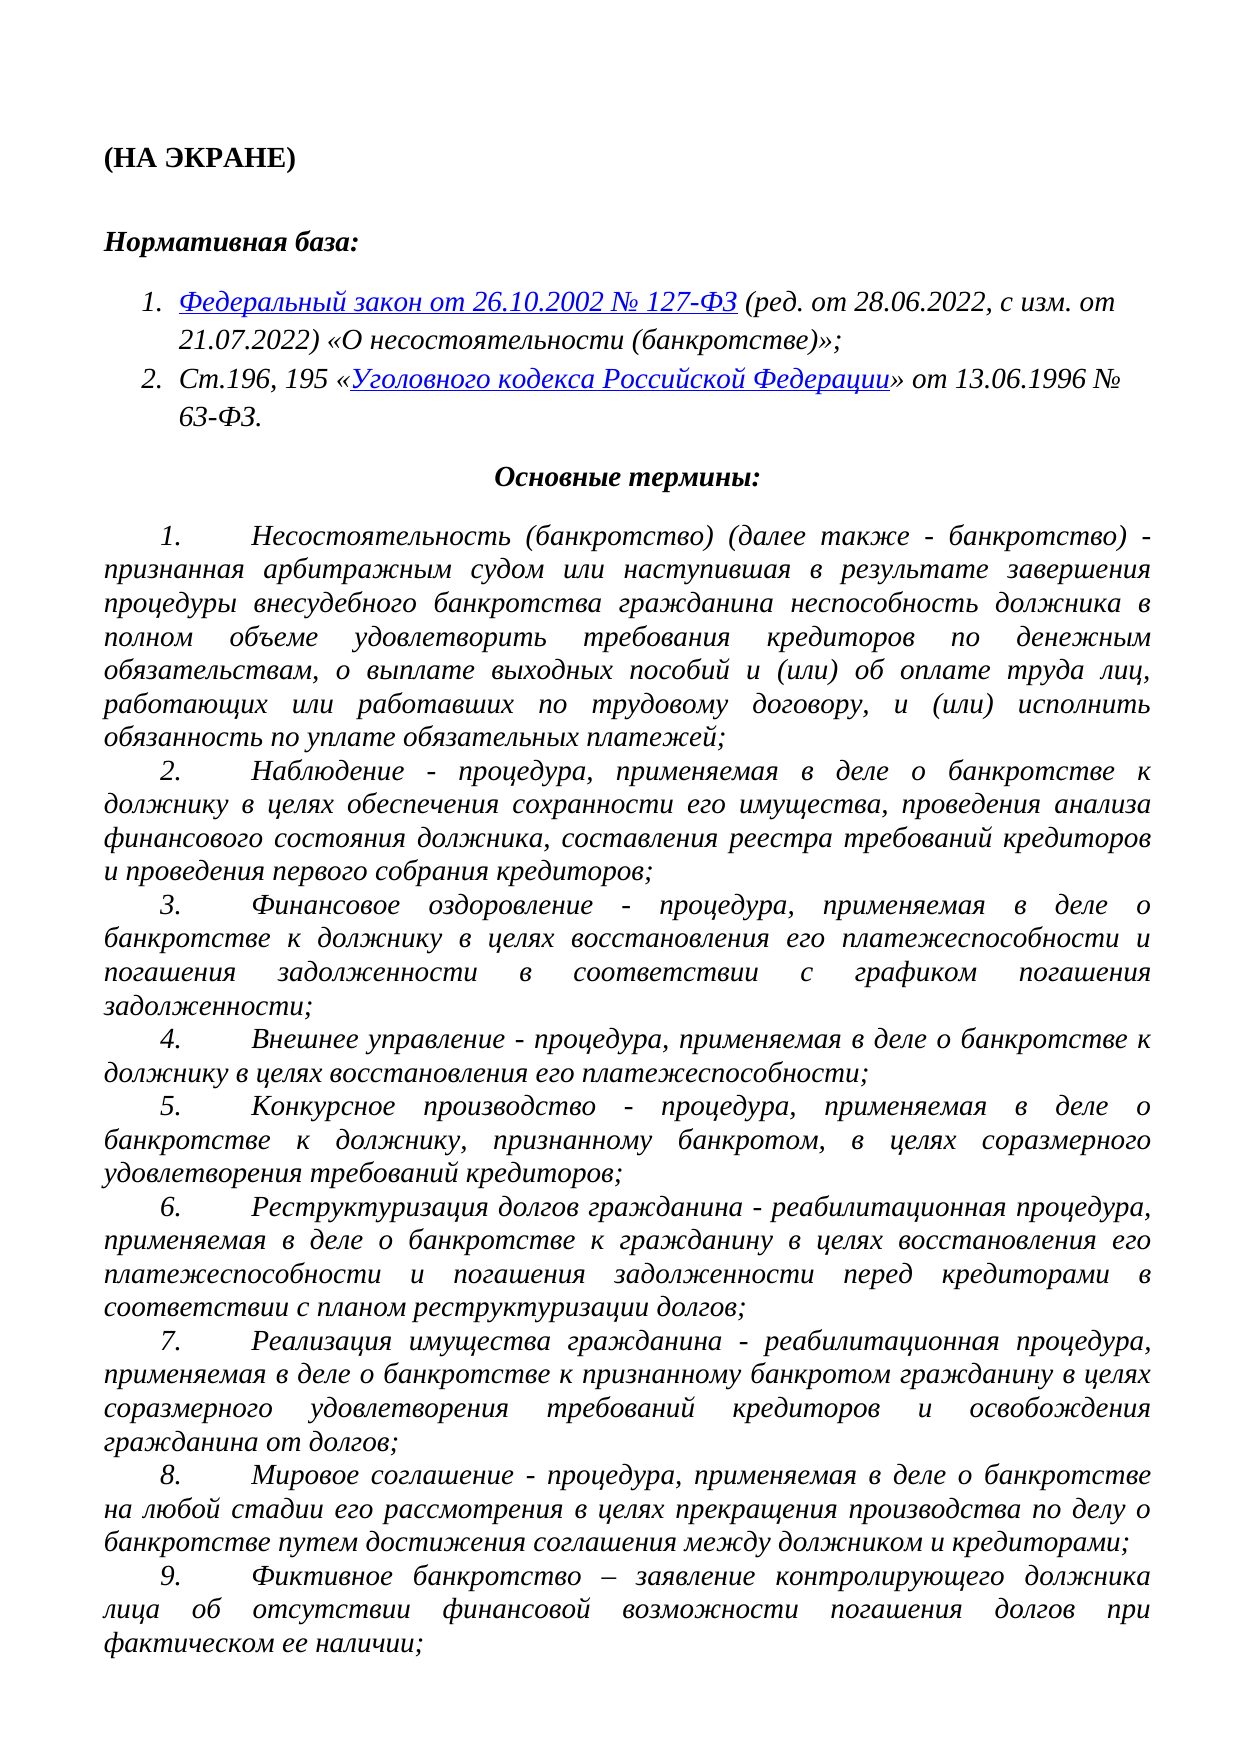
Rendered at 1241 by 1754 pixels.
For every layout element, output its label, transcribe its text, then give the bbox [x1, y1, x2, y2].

list Фиктивное банкротство – заявление контролирующего должника лица об отсутствии финансовой возможности погашения долгов при фактическом ее наличии; [103, 1558, 1152, 1658]
list Внешнее управление - процедура, применяемая в деле о банкротстве к должнику в целях восстановления его платежеспособности; [103, 1021, 1152, 1088]
list Наблюдение - процедура, применяемая в деле о банкротстве к должнику в целях обеспечения сохранности его имущества, проведения анализа финансового состояния должника, составления реестра требований кредиторов и проведения первого собрания кредиторов; [103, 753, 1152, 887]
list Мировое соглашение - процедура, применяемая в деле о банкротстве на любой стадии его рассмотрения в целях прекращения производства по делу о банкротстве путем достижения соглашения между должником и кредиторами; [103, 1457, 1152, 1558]
list Несостоятельность (банкротство) (далее также - банкротство) - признанная арбитражным судом или наступившая в результате завершения процедуры внесудебного банкротства гражданина неспособность должника в полном объеме удовлетворить требования кредиторов по денежным обязательствам, о выплате выходных пособий и (или) об оплате труда лиц, работающих или работавших по трудовому договору, и (или) исполнить обязанность по уплате обязательных платежей; [103, 518, 1152, 753]
list Конкурсное производство - процедура, применяемая в деле о банкротстве к должнику, признанному банкротом, в целях соразмерного удовлетворения требований кредиторов; [103, 1088, 1152, 1189]
list Реструктуризация долгов гражданина - реабилитационная процедура, применяемая в деле о банкротстве к гражданину в целях восстановления его платежеспособности и погашения задолженности перед кредиторами в соответствии с планом реструктуризации долгов; [103, 1189, 1152, 1323]
list Реализация имущества гражданина - реабилитационная процедура, применяемая в деле о банкротстве к признанному банкротом гражданину в целях соразмерного удовлетворения требований кредиторов и освобождения гражданина от долгов; [103, 1323, 1152, 1457]
text Нормативная база: [103, 224, 1152, 258]
text Основные термины: [103, 459, 1152, 492]
list Финансовое оздоровление - процедура, применяемая в деле о банкротстве к должнику в целях восстановления его платежеспособности и погашения задолженности в соответствии с графиком погашения задолженности; [103, 887, 1152, 1021]
text (НА ЭКРАНЕ) [103, 140, 1152, 173]
list Ст.196, 195 «Уголовного кодекса Российской Федерации» от 13.06.1996 № 63-ФЗ. [141, 361, 1152, 433]
list Федеральный закон от 26.10.2002 № 127-ФЗ (ред. от 28.06.2022, с изм. от 21.07.2022) «О несостоятельности (банкротстве)»; [141, 284, 1152, 356]
